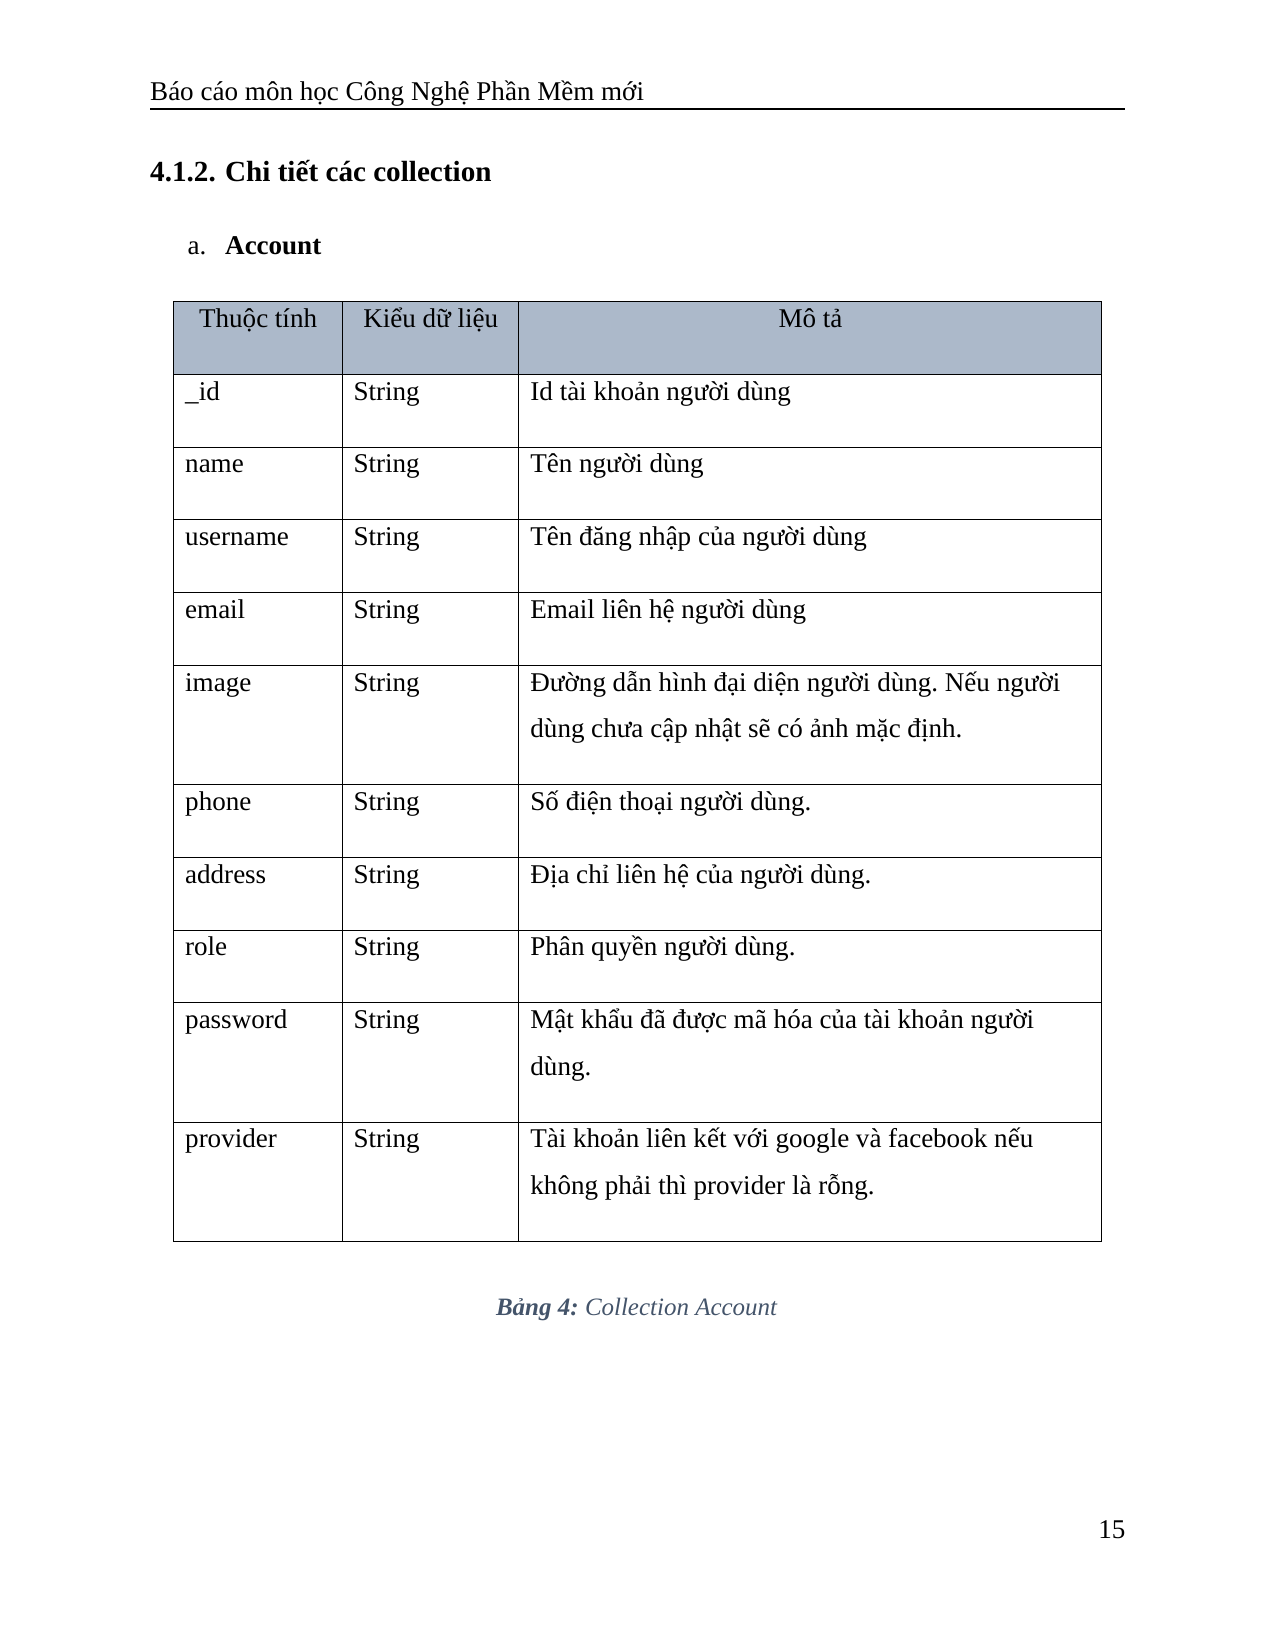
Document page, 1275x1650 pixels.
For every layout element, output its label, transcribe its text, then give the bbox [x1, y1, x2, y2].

table_cell _id [174, 375, 342, 447]
subtitle Account [187, 229, 1125, 261]
table_cell String [343, 785, 518, 857]
table_cell Mật khẩu đã được mã hóa của tài khoản người dùng. [519, 1003, 1101, 1122]
table_cell String [343, 1003, 518, 1122]
table_cell username [174, 520, 342, 592]
table_cell Số điện thoại người dùng. [519, 785, 1101, 857]
table_cell email [174, 593, 342, 665]
table_cell Tài khoản liên kết với google và facebook nếu không phải thì provider là rỗng. [519, 1123, 1101, 1241]
table_cell Email liên hệ người dùng [519, 593, 1101, 665]
table_cell String [343, 858, 518, 929]
table_cell image [174, 666, 342, 784]
table_header Mô tả [519, 302, 1101, 374]
text Bảng 4: Collection Account [150, 1292, 1125, 1320]
table_cell String [343, 593, 518, 665]
table_cell String [343, 931, 518, 1002]
table_cell Id tài khoản người dùng [519, 375, 1101, 447]
table_cell String [343, 520, 518, 592]
table_cell Tên đăng nhập của người dùng [519, 520, 1101, 592]
table_cell String [343, 1123, 518, 1241]
table_cell address [174, 858, 342, 929]
table_header Thuộc tính [174, 302, 342, 374]
table_cell password [174, 1003, 342, 1122]
table_cell phone [174, 785, 342, 857]
table_cell String [343, 375, 518, 447]
table_cell Địa chỉ liên hệ của người dùng. [519, 858, 1101, 929]
table_header Kiểu dữ liệu [343, 302, 518, 374]
subtitle Chi tiết các collection [150, 154, 1125, 188]
table_cell name [174, 448, 342, 519]
table_cell String [343, 448, 518, 519]
table_cell role [174, 931, 342, 1002]
table_cell Phân quyền người dùng. [519, 931, 1101, 1002]
table_cell String [343, 666, 518, 784]
table_cell Đường dẫn hình đại diện người dùng. Nếu người dùng chưa cập nhật sẽ có ảnh mặc định. [519, 666, 1101, 784]
table_cell Tên người dùng [519, 448, 1101, 519]
table_cell provider [174, 1123, 342, 1241]
